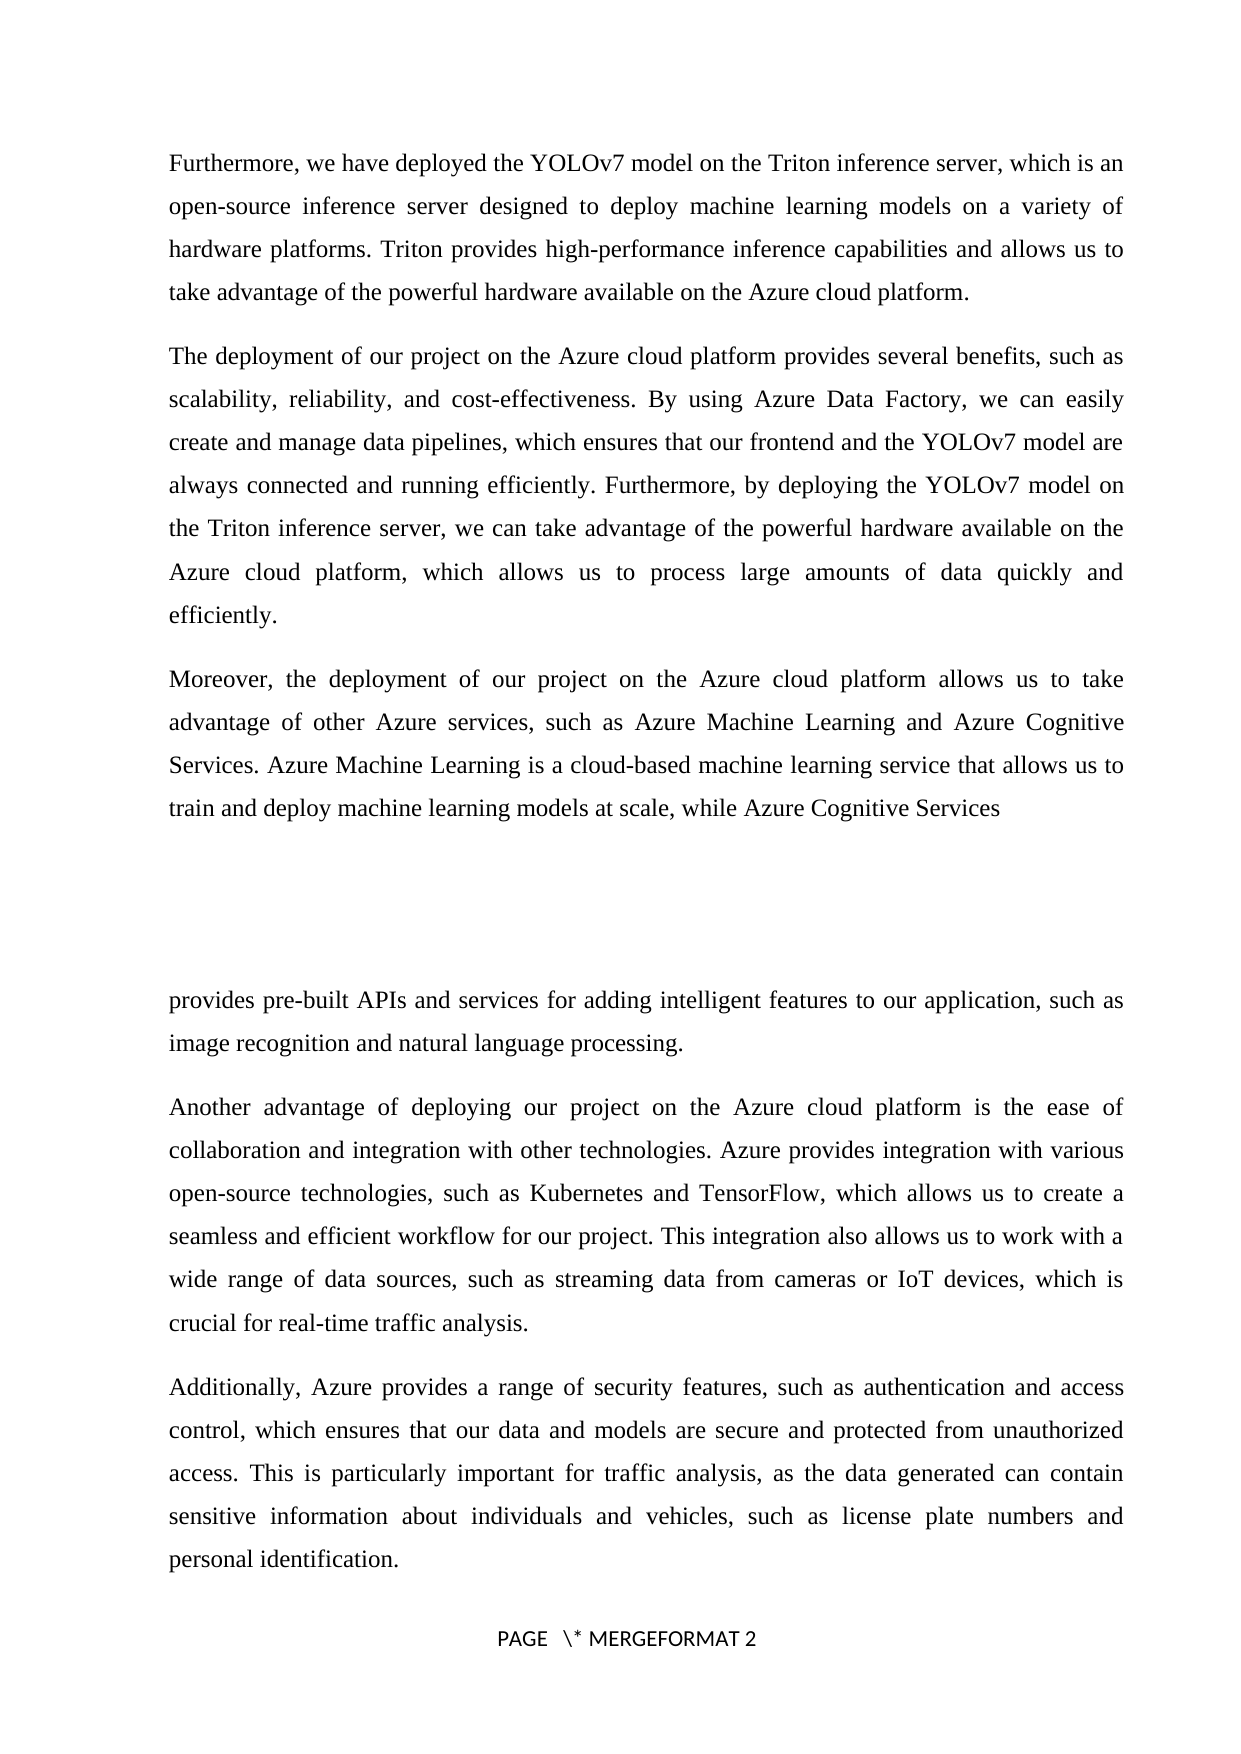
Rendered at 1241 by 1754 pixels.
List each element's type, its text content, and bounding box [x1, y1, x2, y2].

text Furthermore, we have deployed the YOLOv7 model on the Triton inference server, which is an open-source inference server designed to deploy machine learning models on a variety of hardware platforms. Triton provides high-performance inference capabilities and allows us to take advantage of the powerful hardware available on the Azure cloud platform. [169, 148, 1125, 306]
text Additionally, Azure provides a range of security features, such as authentication and access control, which ensures that our data and models are secure and protected from unauthorized access. This is particularly important for traffic analysis, as the data generated can contain sensitive information about individuals and vehicles, such as license plate numbers and personal identification. [169, 1372, 1125, 1573]
text provides pre-built APIs and services for adding intelligent features to our application, such as image recognition and natural language processing. [169, 985, 1125, 1057]
text Another advantage of deploying our project on the Azure cloud platform is the ease of collaboration and integration with other technologies. Azure provides integration with various open-source technologies, such as Kubernetes and TensorFlow, which allows us to create a seamless and efficient workflow for our project. This integration also allows us to work with a wide range of data sources, such as streaming data from cameras or IoT devices, which is crucial for real-time traffic analysis. [169, 1092, 1125, 1336]
text Moreover, the deployment of our project on the Azure cloud platform allows us to take advantage of other Azure services, such as Azure Machine Learning and Azure Cognitive Services. Azure Machine Learning is a cloud-based machine learning service that allows us to train and deploy machine learning models at scale, while Azure Cognitive Services [169, 664, 1125, 822]
text The deployment of our project on the Azure cloud platform provides several benefits, such as scalability, reliability, and cost-effectiveness. By using Azure Data Factory, we can easily create and manage data pipelines, which ensures that our frontend and the YOLOv7 model are always connected and running efficiently. Furthermore, by deploying the YOLOv7 model on the Triton inference server, we can take advantage of the powerful hardware available on the Azure cloud platform, which allows us to process large amounts of data quickly and efficiently. [169, 341, 1125, 628]
